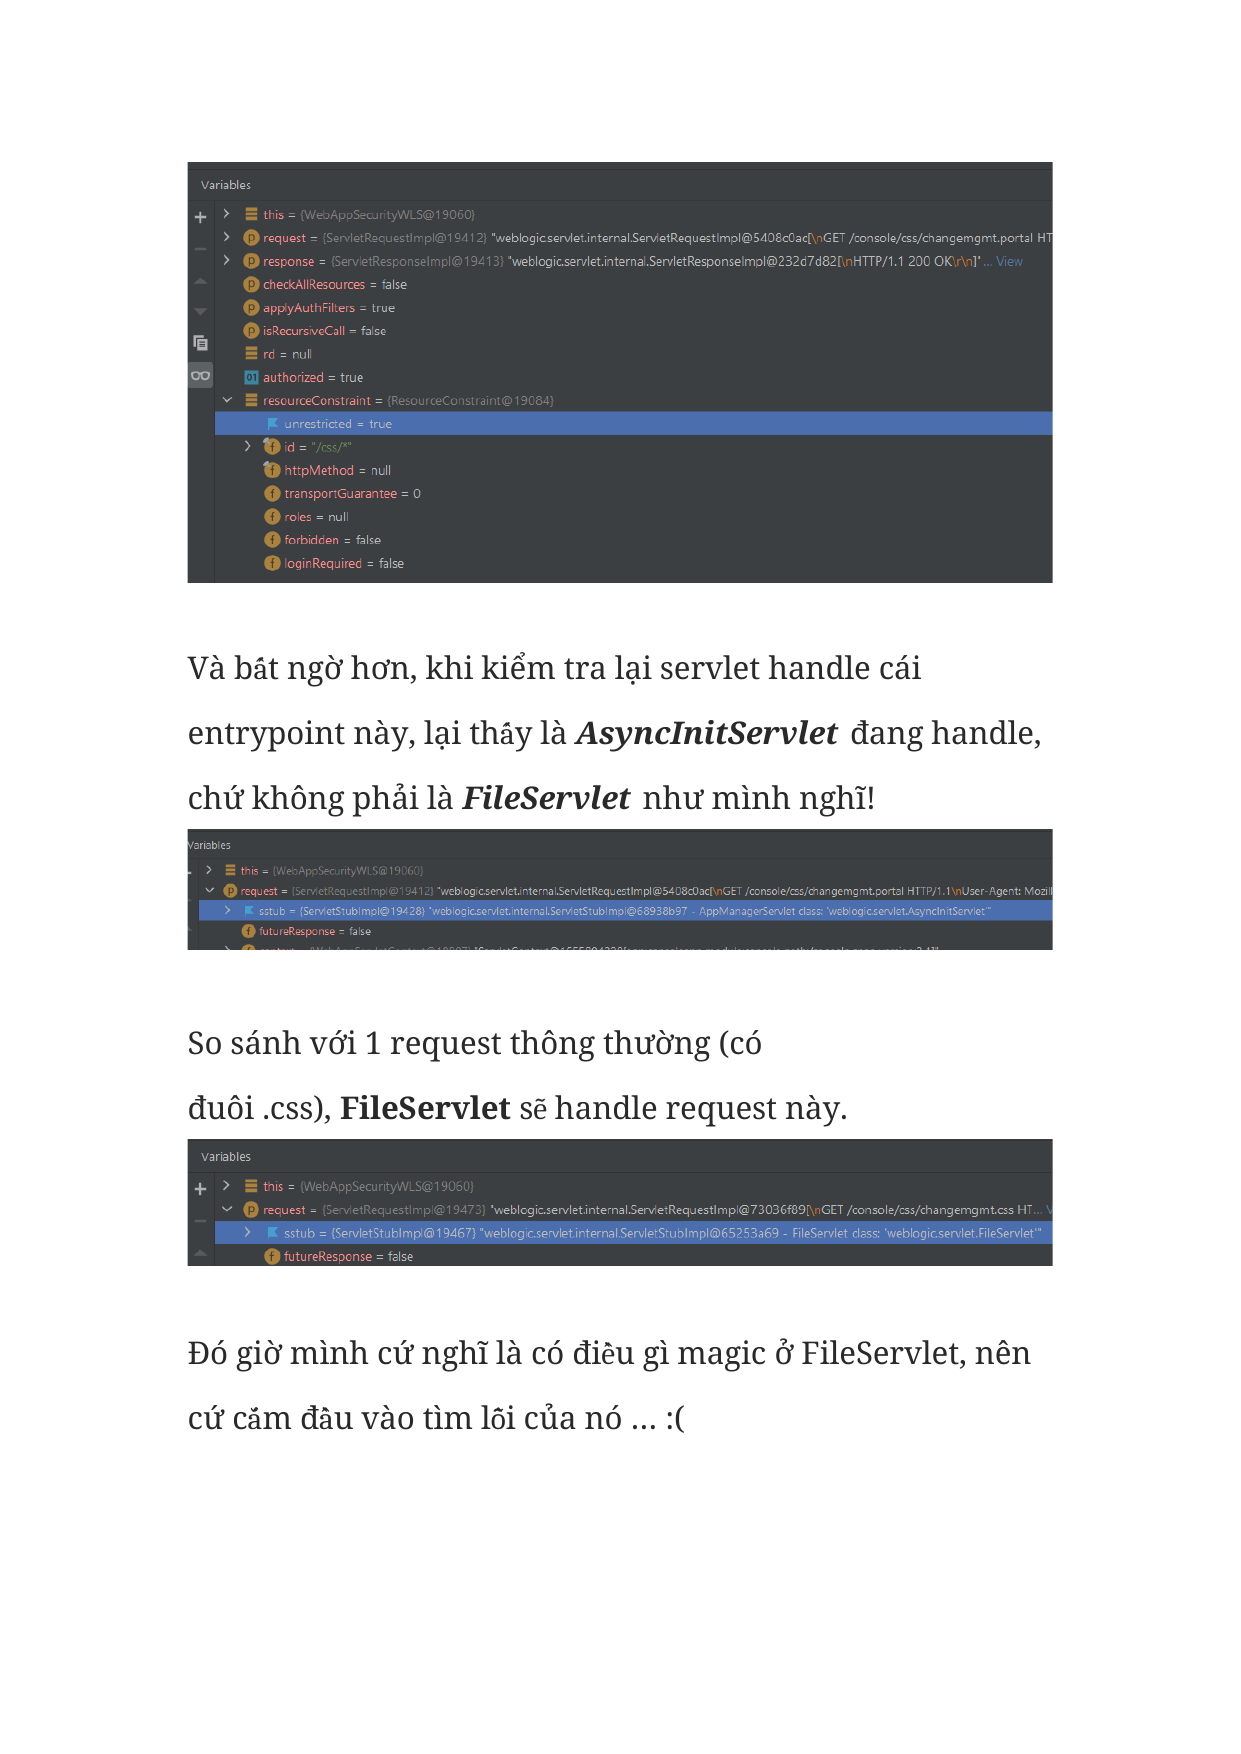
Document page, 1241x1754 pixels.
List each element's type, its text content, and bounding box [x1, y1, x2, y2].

text Và bất ngờ hơn, khi kiểm tra lại servlet handle cái entrypoint này, lại thấy là AsyncInitServlet đang handle, chứ không phải là FileServlet như mình nghĩ! [187, 634, 1053, 829]
picture [187, 829, 1053, 950]
picture [187, 1139, 1053, 1266]
text Đó giờ mình cứ nghĩ là có điều gì magic ở FileServlet, nên cứ cắm đầu vào tìm lỗi của nó … :( [187, 1319, 1053, 1449]
text So sánh với 1 request thông thường (có đuôi .css), FileServlet sẽ handle request này. [187, 1009, 1053, 1139]
picture [187, 162, 1053, 583]
